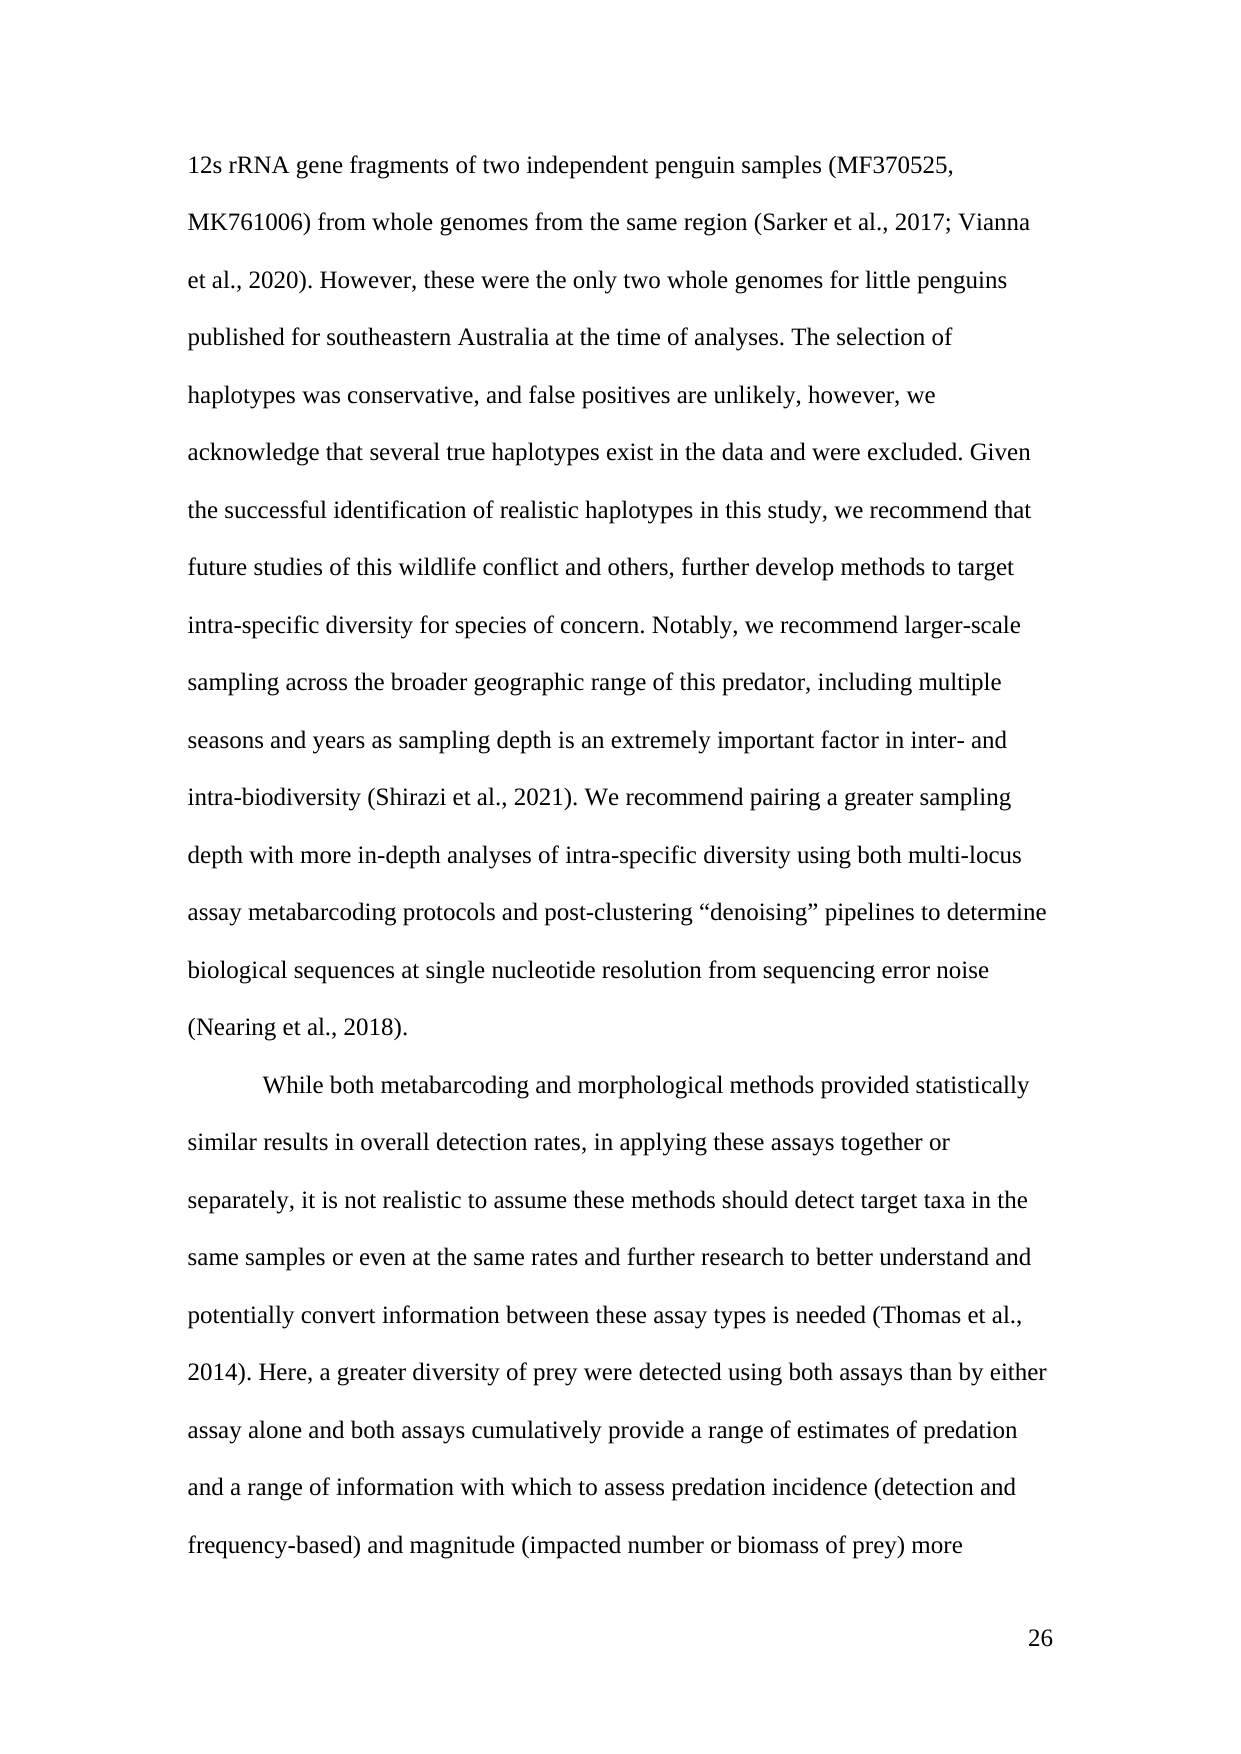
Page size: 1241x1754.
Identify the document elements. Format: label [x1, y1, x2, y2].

text [187, 1070, 1053, 1559]
text [187, 150, 1053, 1041]
